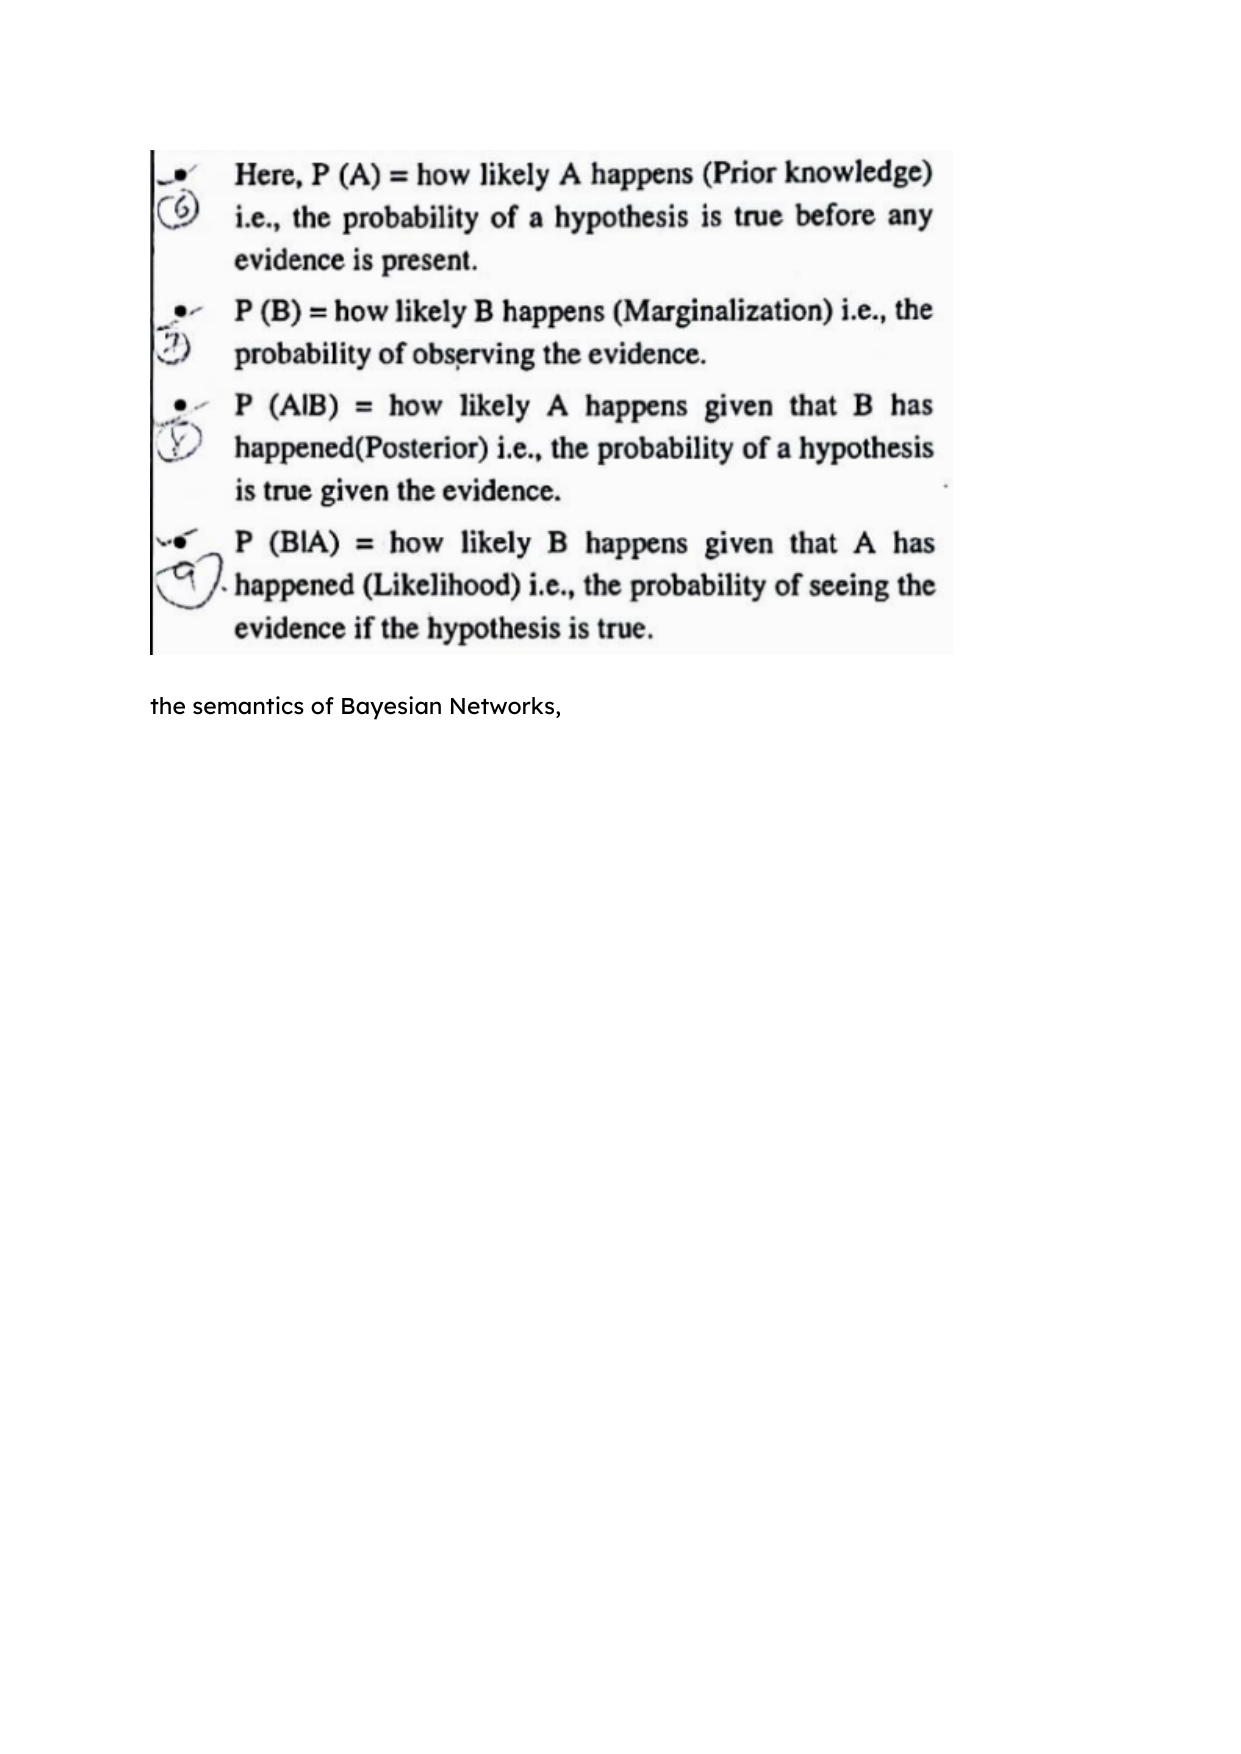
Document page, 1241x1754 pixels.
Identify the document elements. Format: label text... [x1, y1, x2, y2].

text the semantics of Bayesian Networks, [150, 691, 1090, 720]
picture [150, 150, 954, 655]
